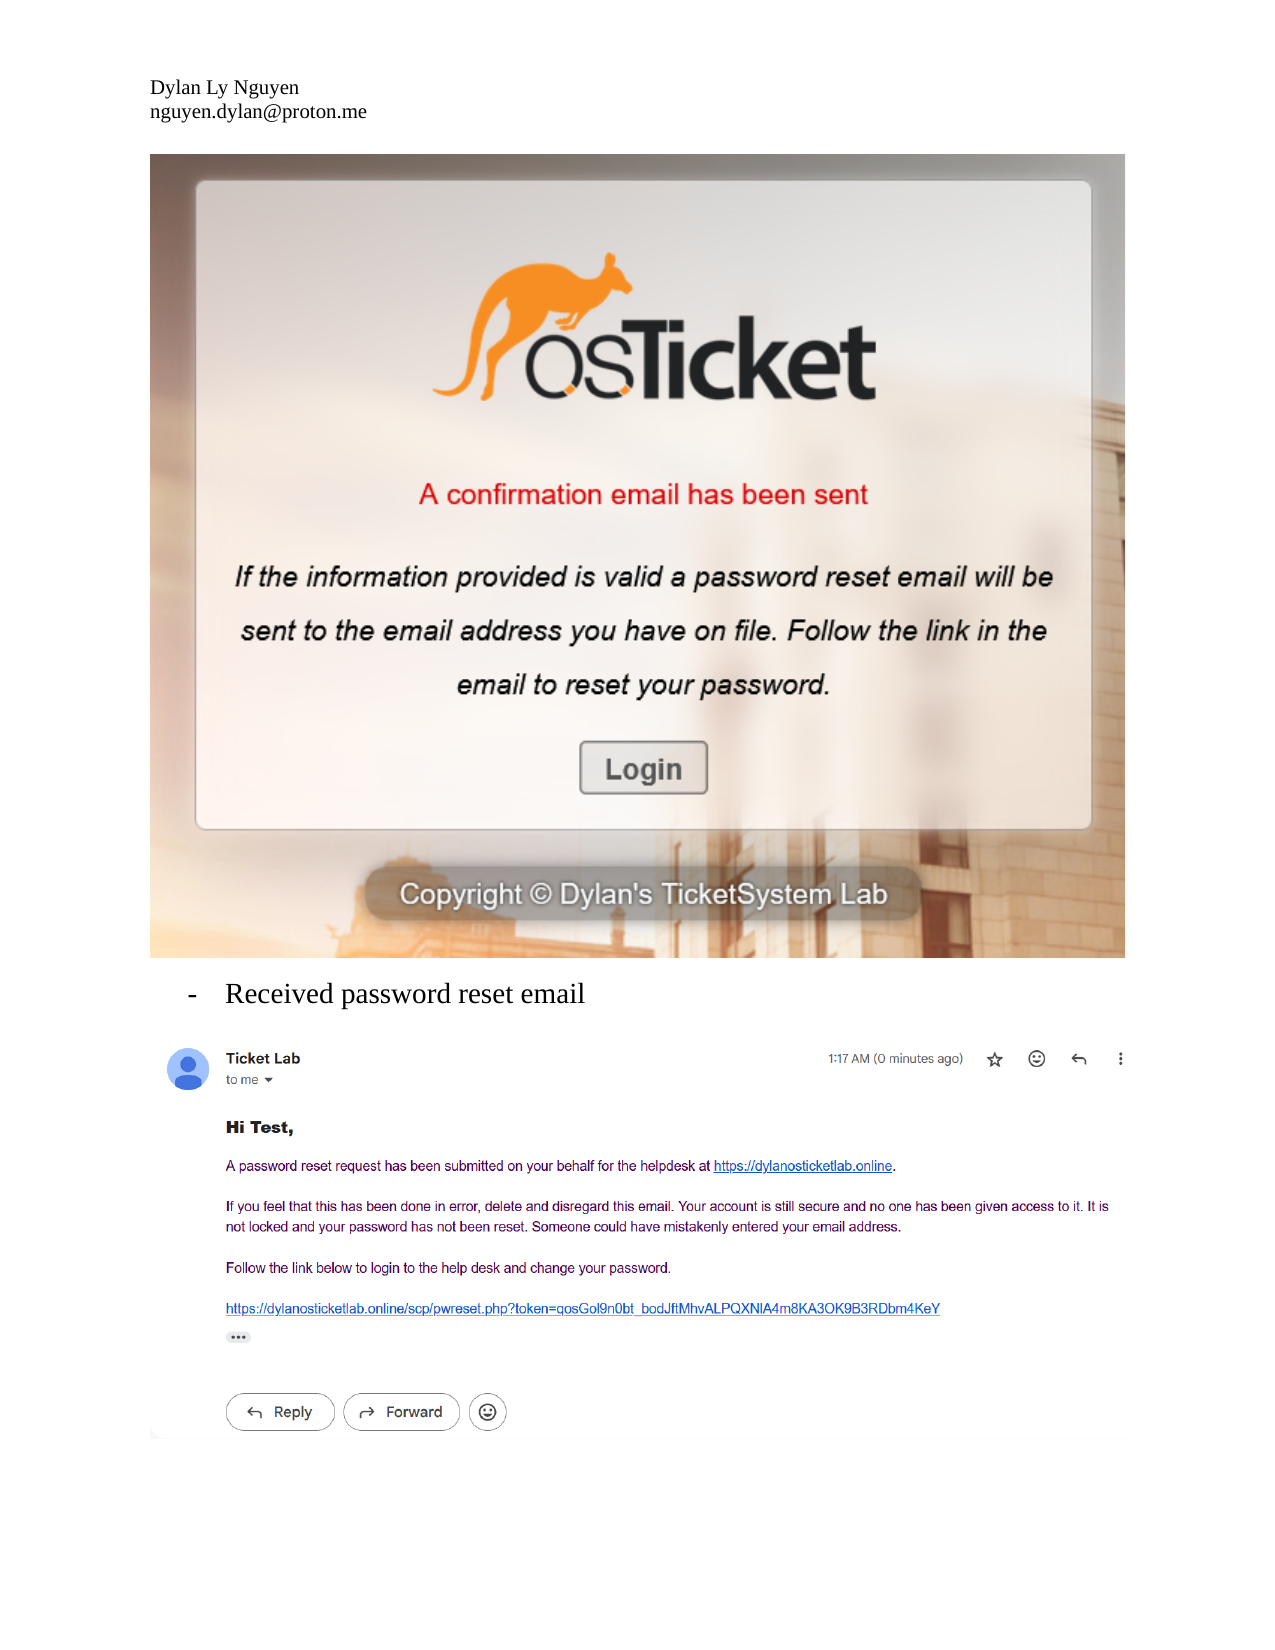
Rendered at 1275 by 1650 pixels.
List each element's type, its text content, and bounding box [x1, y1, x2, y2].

list Received password reset email [187, 977, 1125, 1010]
picture [150, 1029, 1125, 1439]
picture [150, 154, 1125, 958]
